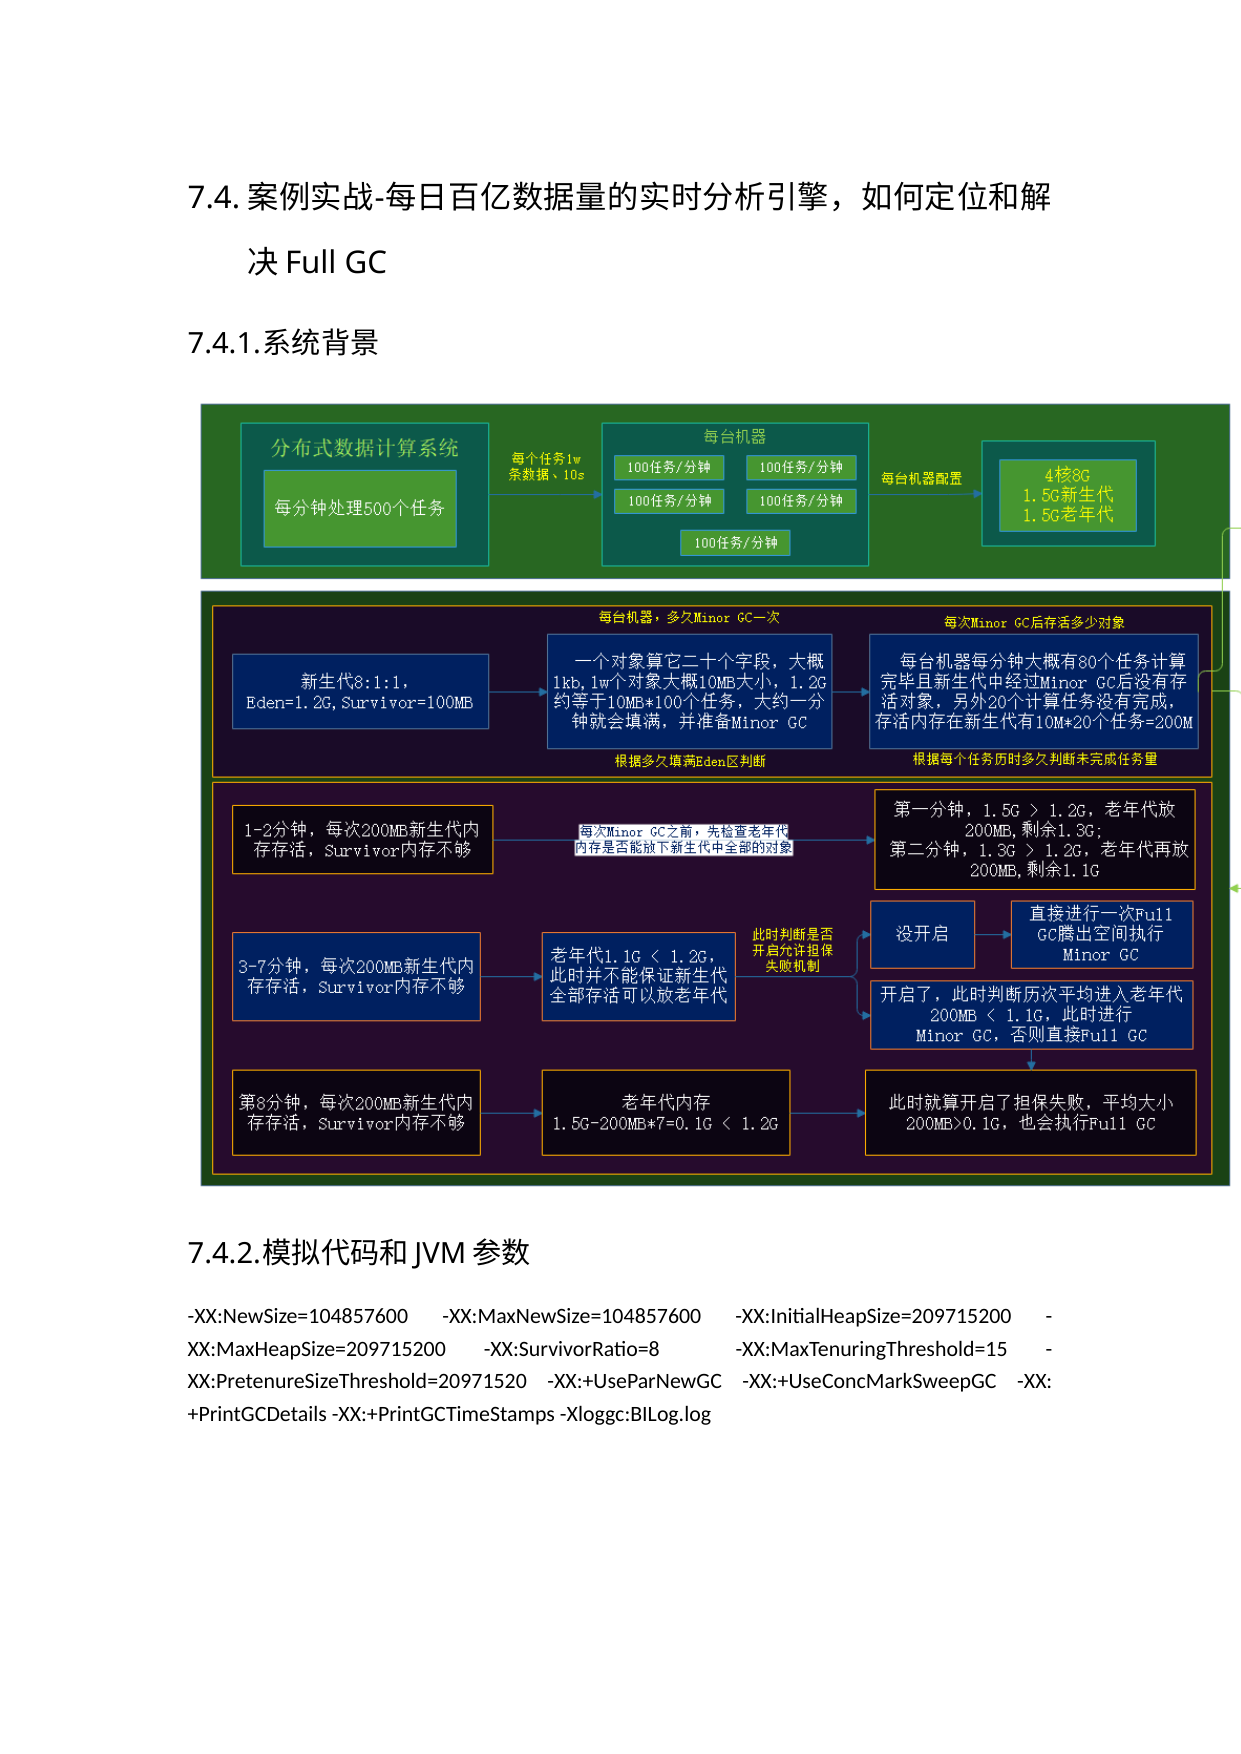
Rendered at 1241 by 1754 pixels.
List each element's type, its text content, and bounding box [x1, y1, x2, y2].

text -XX:NewSize=104857600 -XX:MaxNewSize=104857600 -XX:InitialHeapSize=209715200 -XX:MaxHeapSize=209715200 -XX:SurvivorRatio=8 -XX:MaxTenuringThreshold=15 -XX:PretenureSizeThreshold=20971520 -XX:+UseParNewGC -XX:+UseConcMarkSweepGC -XX:+PrintGCDetails -XX:+PrintGCTimeStamps -Xloggc:BILog.log [187, 1299, 1053, 1429]
subtitle 系统背景 [187, 308, 1053, 373]
subtitle 案例实战-每日百亿数据量的实时分析引擎，如何定位和解决Full GC [187, 162, 1053, 292]
picture [187, 389, 1241, 1202]
subtitle 模拟代码和JVM参数 [187, 1218, 1053, 1283]
